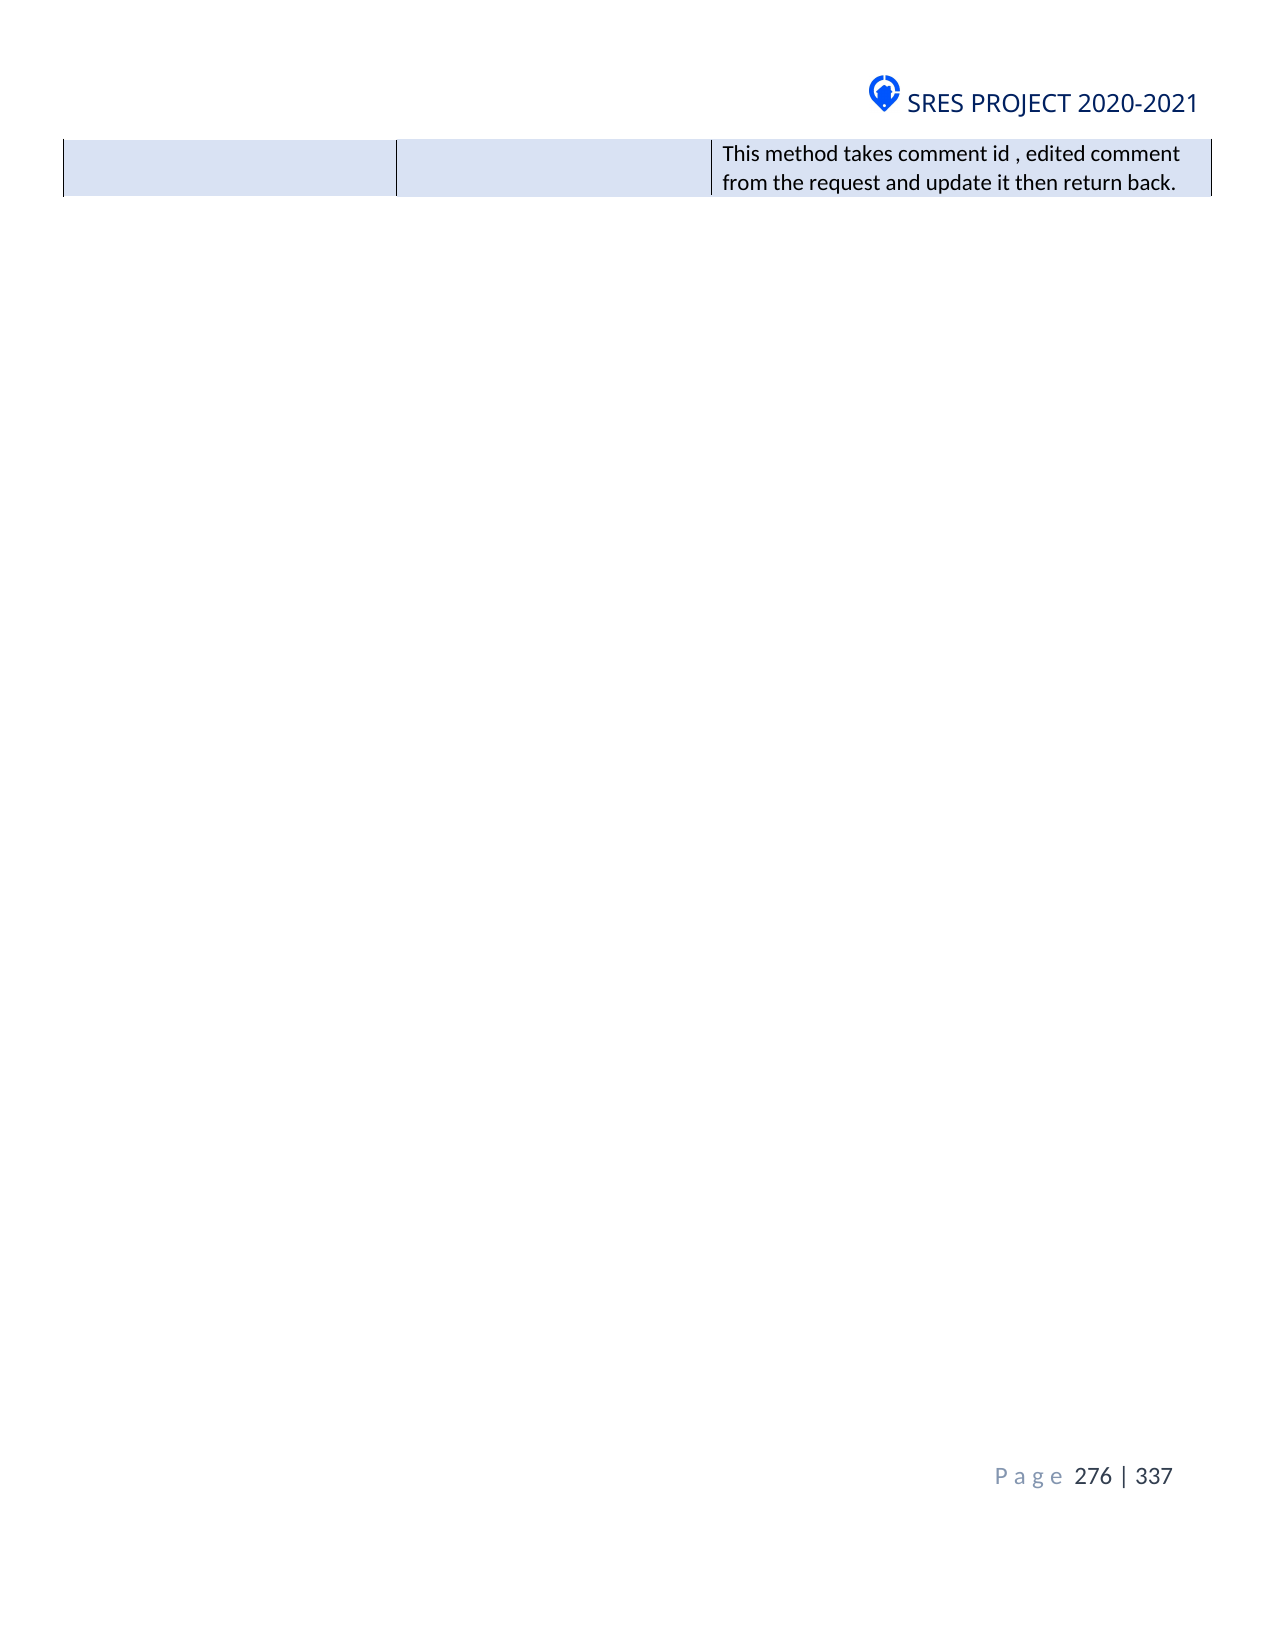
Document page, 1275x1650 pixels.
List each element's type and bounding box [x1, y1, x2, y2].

picture [868, 75, 901, 113]
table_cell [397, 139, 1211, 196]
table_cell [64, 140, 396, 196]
